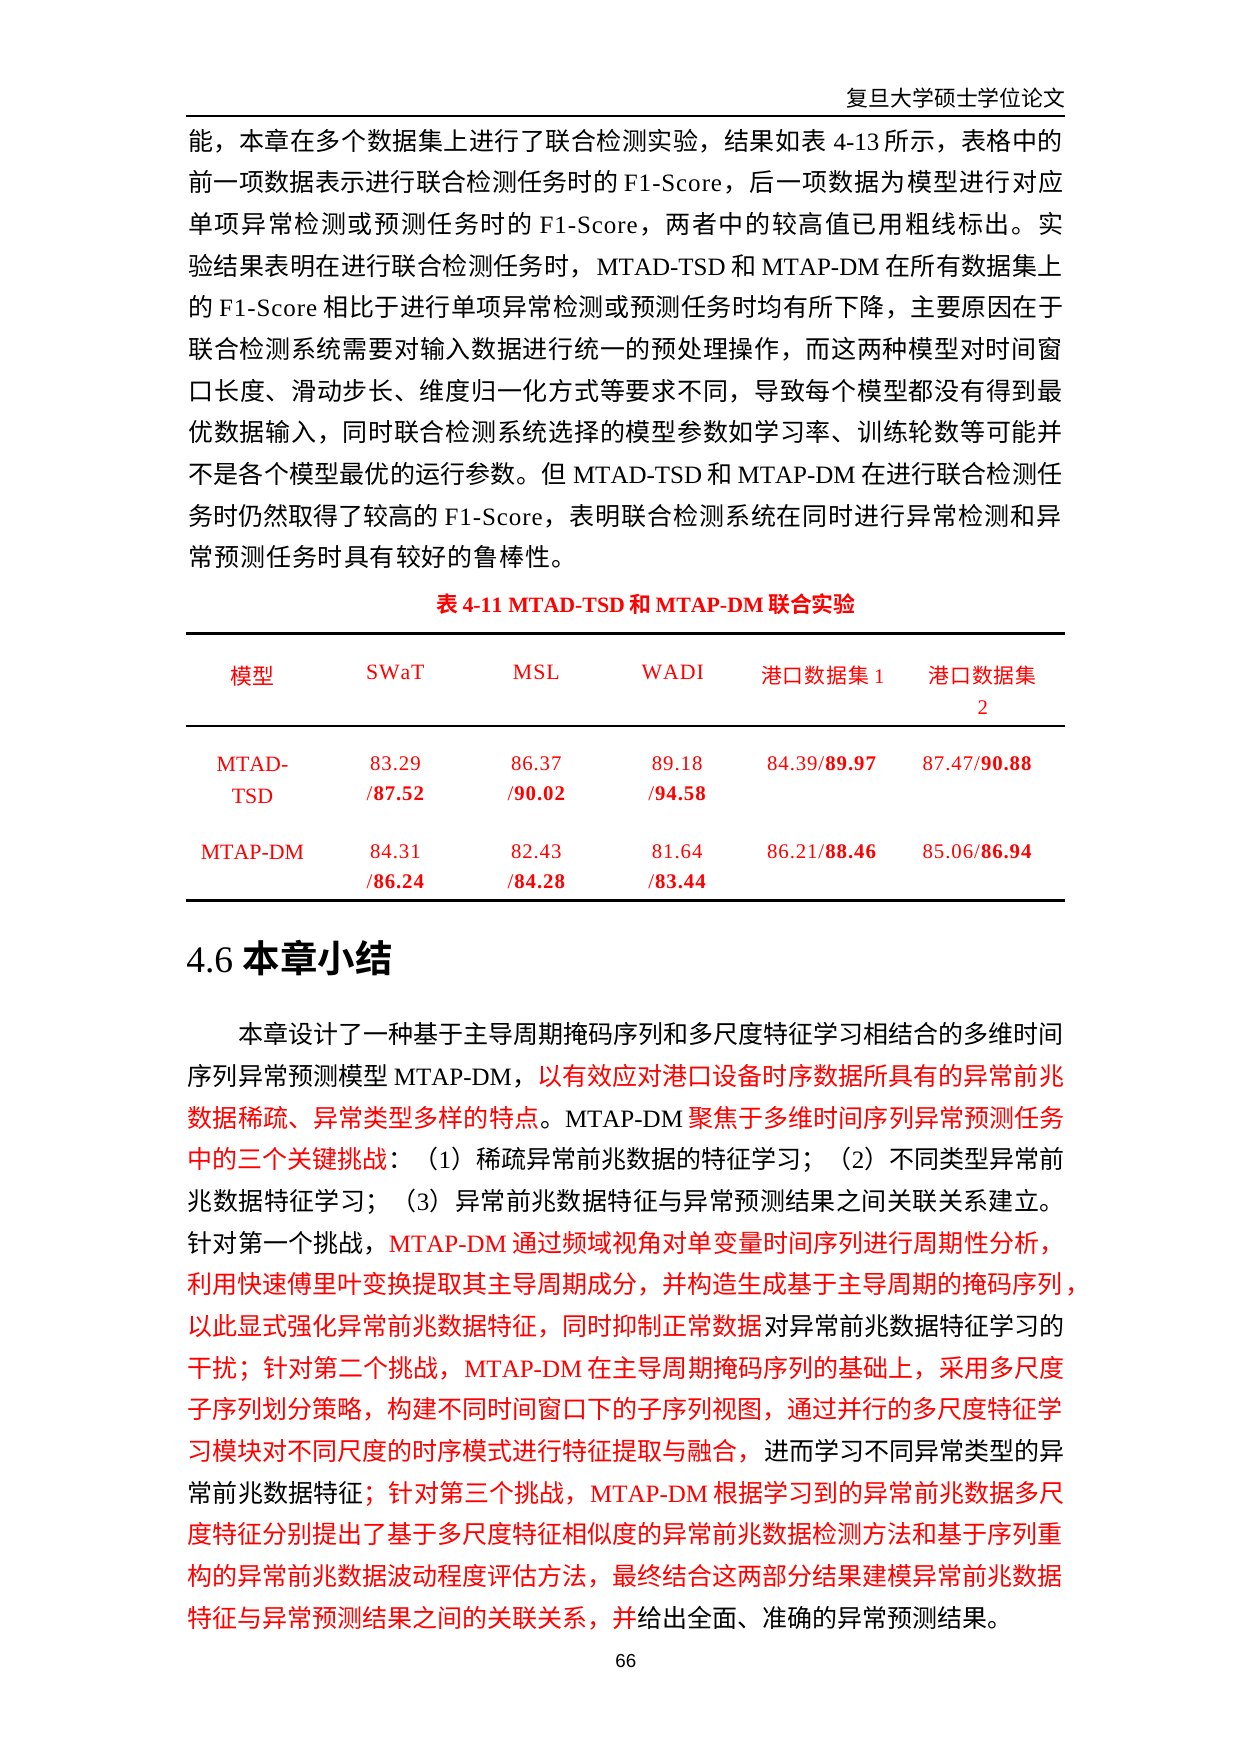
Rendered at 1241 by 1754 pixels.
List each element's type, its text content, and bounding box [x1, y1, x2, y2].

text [188, 117, 1063, 575]
table_cell 84.31/86.24 [331, 814, 472, 899]
table_cell 81.64/83.44 [613, 814, 753, 899]
table_header 港口数据集2 [913, 635, 1065, 725]
table_cell 85.06/86.94 [901, 814, 1065, 899]
table_header WADI [613, 635, 745, 725]
table_cell 82.43/84.28 [472, 814, 613, 899]
table_header MSL [472, 635, 613, 725]
table_cell 84.39/89.97 [754, 727, 901, 814]
table_cell MTAP-DM [186, 814, 331, 899]
table_header 模型 [186, 635, 331, 725]
table_cell 83.29/87.52 [331, 727, 472, 814]
table_cell 86.21/88.46 [754, 814, 901, 899]
text 本章设计了一种基于主导周期掩码序列和多尺度特征学习相结合的多维时间序列异常预测模型MTAP-DM，以有效应对港口设备时序数据所具有的异常前兆数据稀疏、异常类型多样的特点。MTAP-DM聚焦于多维时间序列异常预测任务中的三个关键挑战：（1）稀疏异常前兆数据的特征学习；（2）不同类型异常前兆数据特征学习；（3）异常前兆数据特征与异常预测结果之间关联关系建立。针对第一个挑战，MTAP-DM通过频域视角对单变量时间序列进行周期性分析，利用快速傅里叶变换提取其主导周期成分，并构造生成基于主导周期的掩码序列，以此显式强化异常前兆数据特征，同时抑制正常数据对异常前兆数据特征学习的干扰；针对第二个挑战，MTAP-DM在主导周期掩码序列的基础上，采用多尺度子序列划分策略，构建不同时间窗口下的子序列视图，通过并行的多尺度特征学习模块对不同尺度的时序模式进行特征提取与融合，进而学习不同异常类型的异常前兆数据特征；针对第三个挑战，MTAP-DM根据学习到的异常前兆数据多尺度特征分别提出了基于多尺度特征相似度的异常前兆数据检测方法和基于序列重构的异常前兆数据波动程度评估方法，最终结合这两部分结果建模异常前兆数据特征与异常预测结果之间的关联关系，并给出全面、准确的异常预测结果。 [188, 1010, 1065, 1635]
subtitle 本章小结 [186, 929, 1065, 983]
table_cell 87.47/90.88 [901, 727, 1065, 814]
table_header 港口数据集1 [745, 635, 912, 725]
table_header SWaT [331, 635, 472, 725]
table_cell 86.37/90.02 [472, 727, 613, 814]
text 表4-11 MTAD-TSD和MTAP-DM联合实验 [188, 587, 1053, 619]
table_cell 89.18/94.58 [613, 727, 753, 814]
table_cell MTAD-TSD [186, 727, 331, 814]
